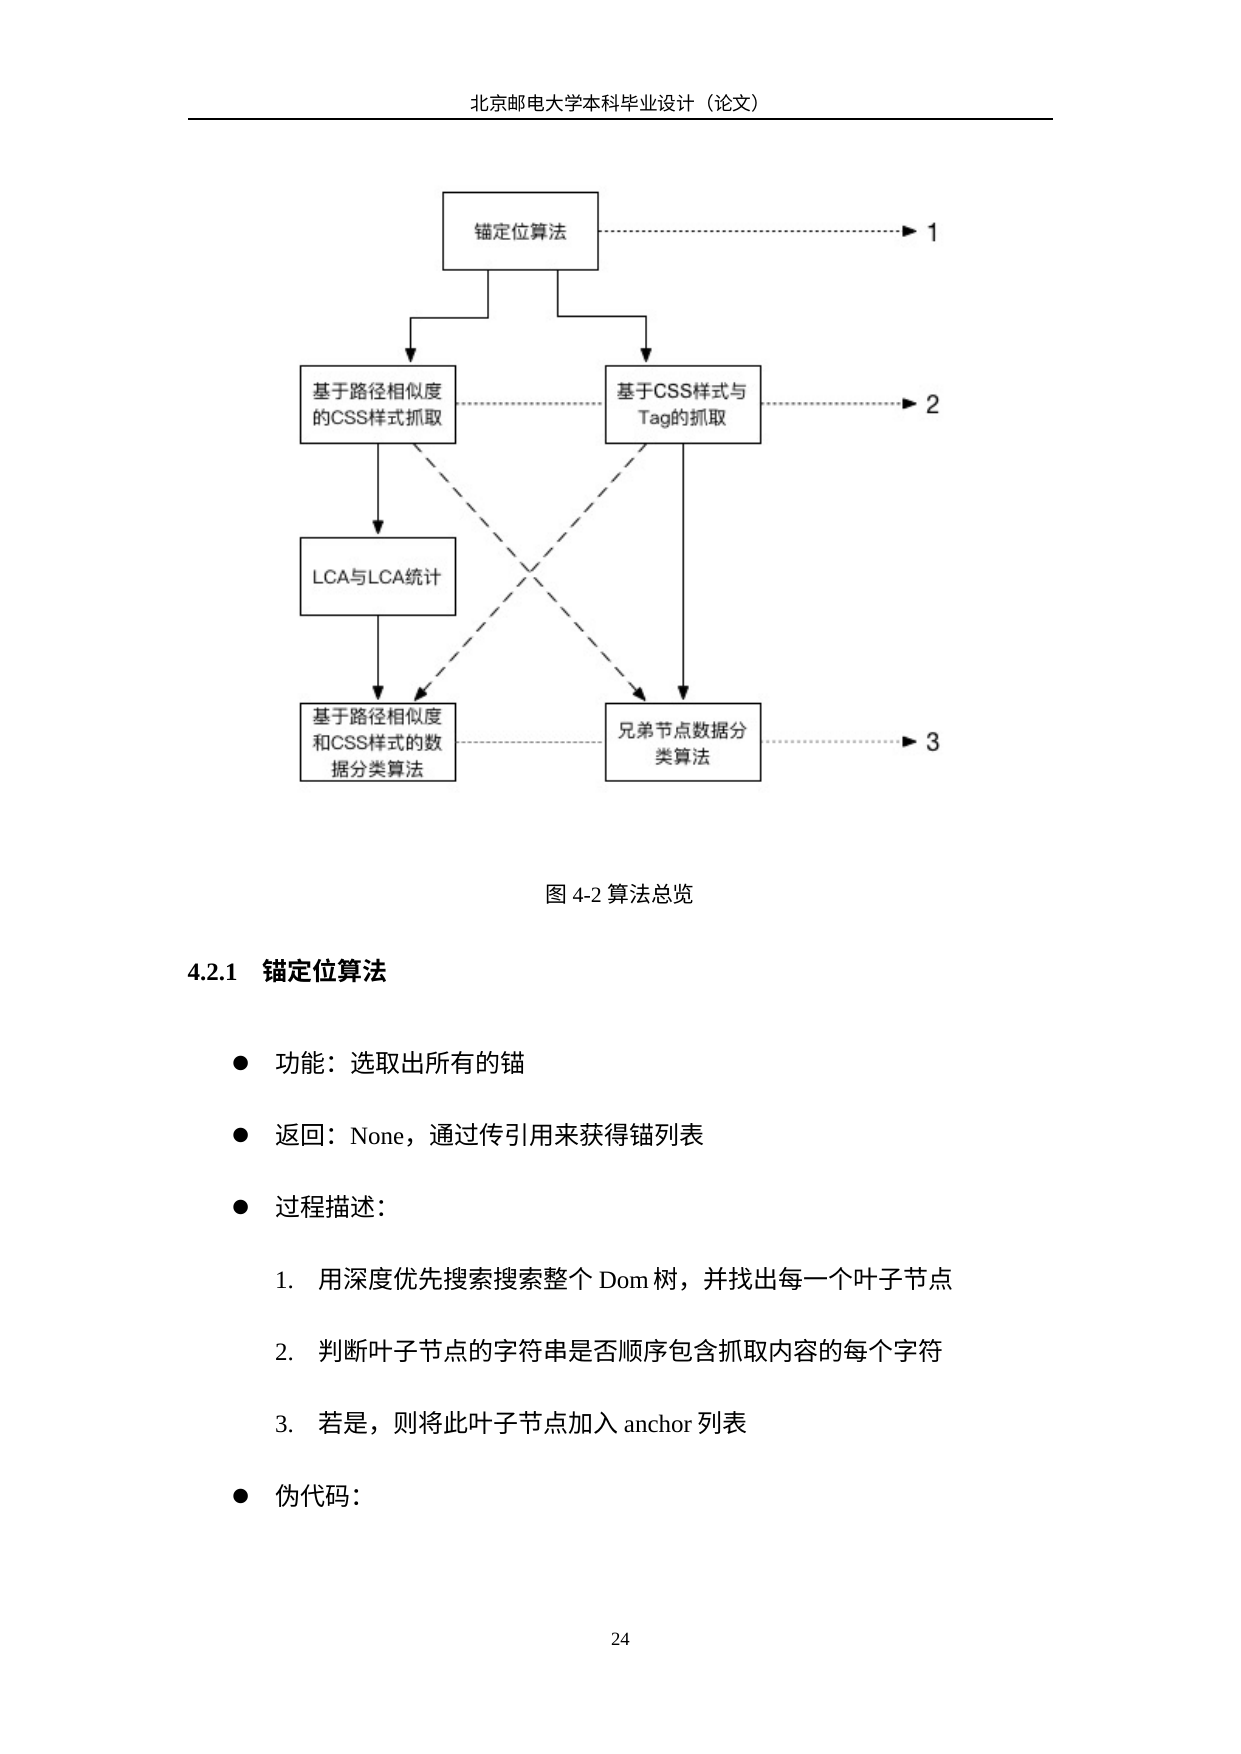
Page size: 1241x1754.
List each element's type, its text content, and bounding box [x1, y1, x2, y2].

list 若是，则将此叶子节点加入anchor列表 [275, 1389, 1053, 1454]
list 用深度优先搜索搜索整个Dom树，并找出每一个叶子节点 [275, 1245, 1053, 1310]
text 图 4-2 算法总览 [187, 877, 1053, 909]
list 伪代码： [231, 1462, 1053, 1527]
picture [187, 162, 1053, 860]
list 判断叶子节点的字符串是否顺序包含抓取内容的每个字符 [275, 1317, 1053, 1382]
list 功能：选取出所有的锚 [231, 1029, 1053, 1094]
list 过程描述： [231, 1173, 1053, 1238]
list 返回：None，通过传引用来获得锚列表 [231, 1101, 1053, 1166]
subtitle 锚定位算法 [187, 937, 1053, 1002]
